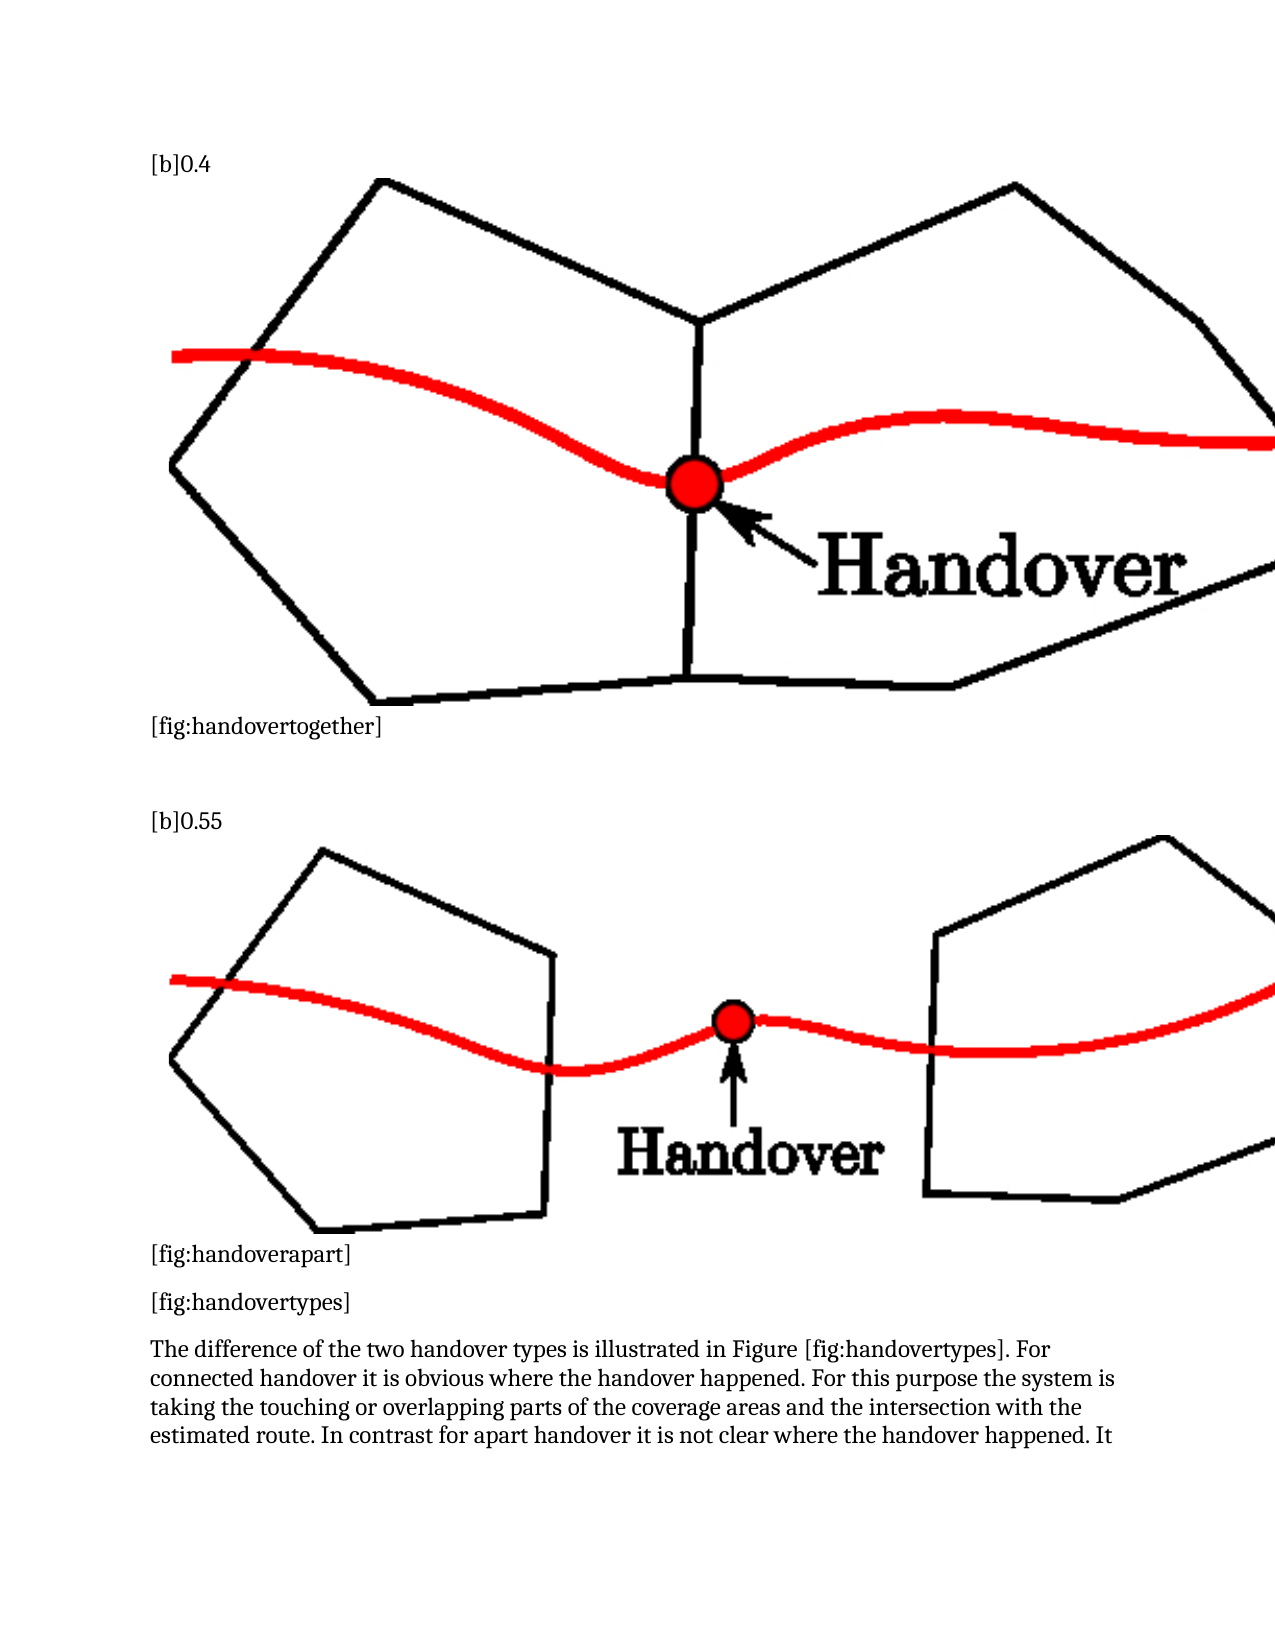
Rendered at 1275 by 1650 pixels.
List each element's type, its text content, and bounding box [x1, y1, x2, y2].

text [fig:handovertypes] [150, 1287, 1125, 1316]
picture [168, 178, 1275, 706]
picture [168, 835, 1275, 1234]
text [150, 1335, 1125, 1450]
